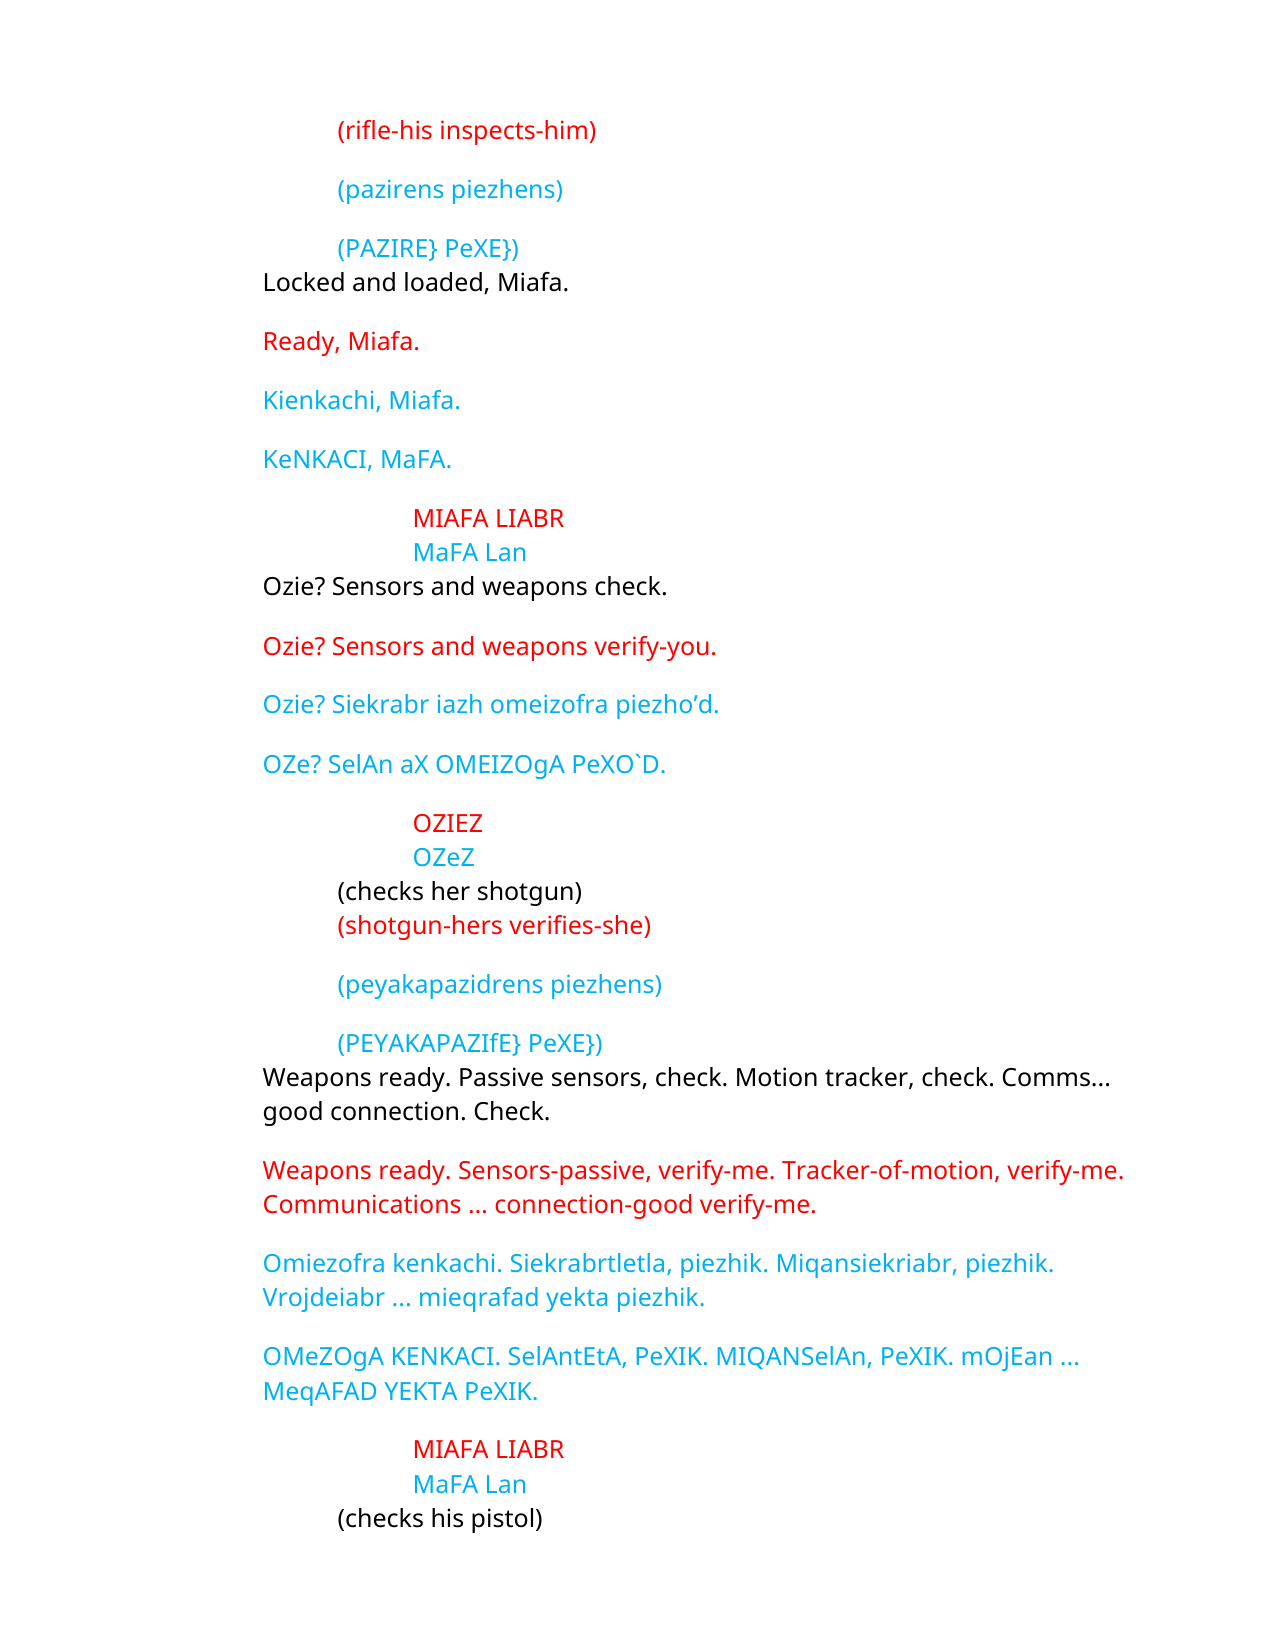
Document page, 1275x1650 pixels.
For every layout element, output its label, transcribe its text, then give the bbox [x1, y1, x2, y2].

text Kienkachi, Miafa. [262, 383, 1162, 417]
text Ozie? Sensors and weapons verify-you. [262, 628, 1162, 662]
text OZe? SelAn aX OMEIZOgA PeXO`D. [262, 746, 1162, 780]
text Ready, Miafa. [112, 324, 1162, 358]
text Miafa liabr [412, 1432, 1125, 1466]
text MaFA Lan [412, 1466, 930, 1500]
text (peyakapazidrens piezhens) [337, 967, 1162, 1001]
text (pazirens piezhens) [337, 172, 1162, 206]
text Ozie? Siekrabr iazh omeizofra piezho’d. [262, 687, 1162, 721]
text (PAZIRE} PeXE}) [337, 231, 1162, 265]
text (rifle-his inspects-him) [262, 112, 930, 147]
text KeNKACI, MaFA. [262, 442, 1162, 476]
text Miafa liabr [412, 501, 1125, 535]
text (shotgun-hers verifies-she) [262, 907, 930, 942]
text Omiezofra kenkachi. Siekrabrtletla, piezhik. Miqansiekriabr, piezhik. Vrojdeiabr ... mieqrafad yekta piezhik. [262, 1246, 1162, 1314]
text (checks his pistol) [337, 1500, 862, 1534]
text Weapons ready. Sensors-passive, verify-me. Tracker-of-motion, verify-me. Communications … connection-good verify-me. [262, 1153, 1162, 1221]
text Weapons ready. Passive sensors, check. Motion tracker, check. Comms... good connection. Check. [262, 1060, 1162, 1128]
text OZIEZ [412, 805, 1125, 839]
text Ozie? Sensors and weapons check. [262, 569, 930, 603]
text (PEYAKAPAZIfE} PeXE}) [337, 1026, 1162, 1060]
text (checks her shotgun) [337, 873, 862, 907]
text OMeZOgA KENKACI. SelAntEtA, PeXIK. MIQANSelAn, PeXIK. mOjEan ... MeqAFAD YEKTA PeXIK. [262, 1339, 1162, 1407]
text MaFA Lan [412, 535, 930, 569]
text Locked and loaded, Miafa. [262, 265, 930, 299]
text OZeZ [412, 839, 930, 873]
